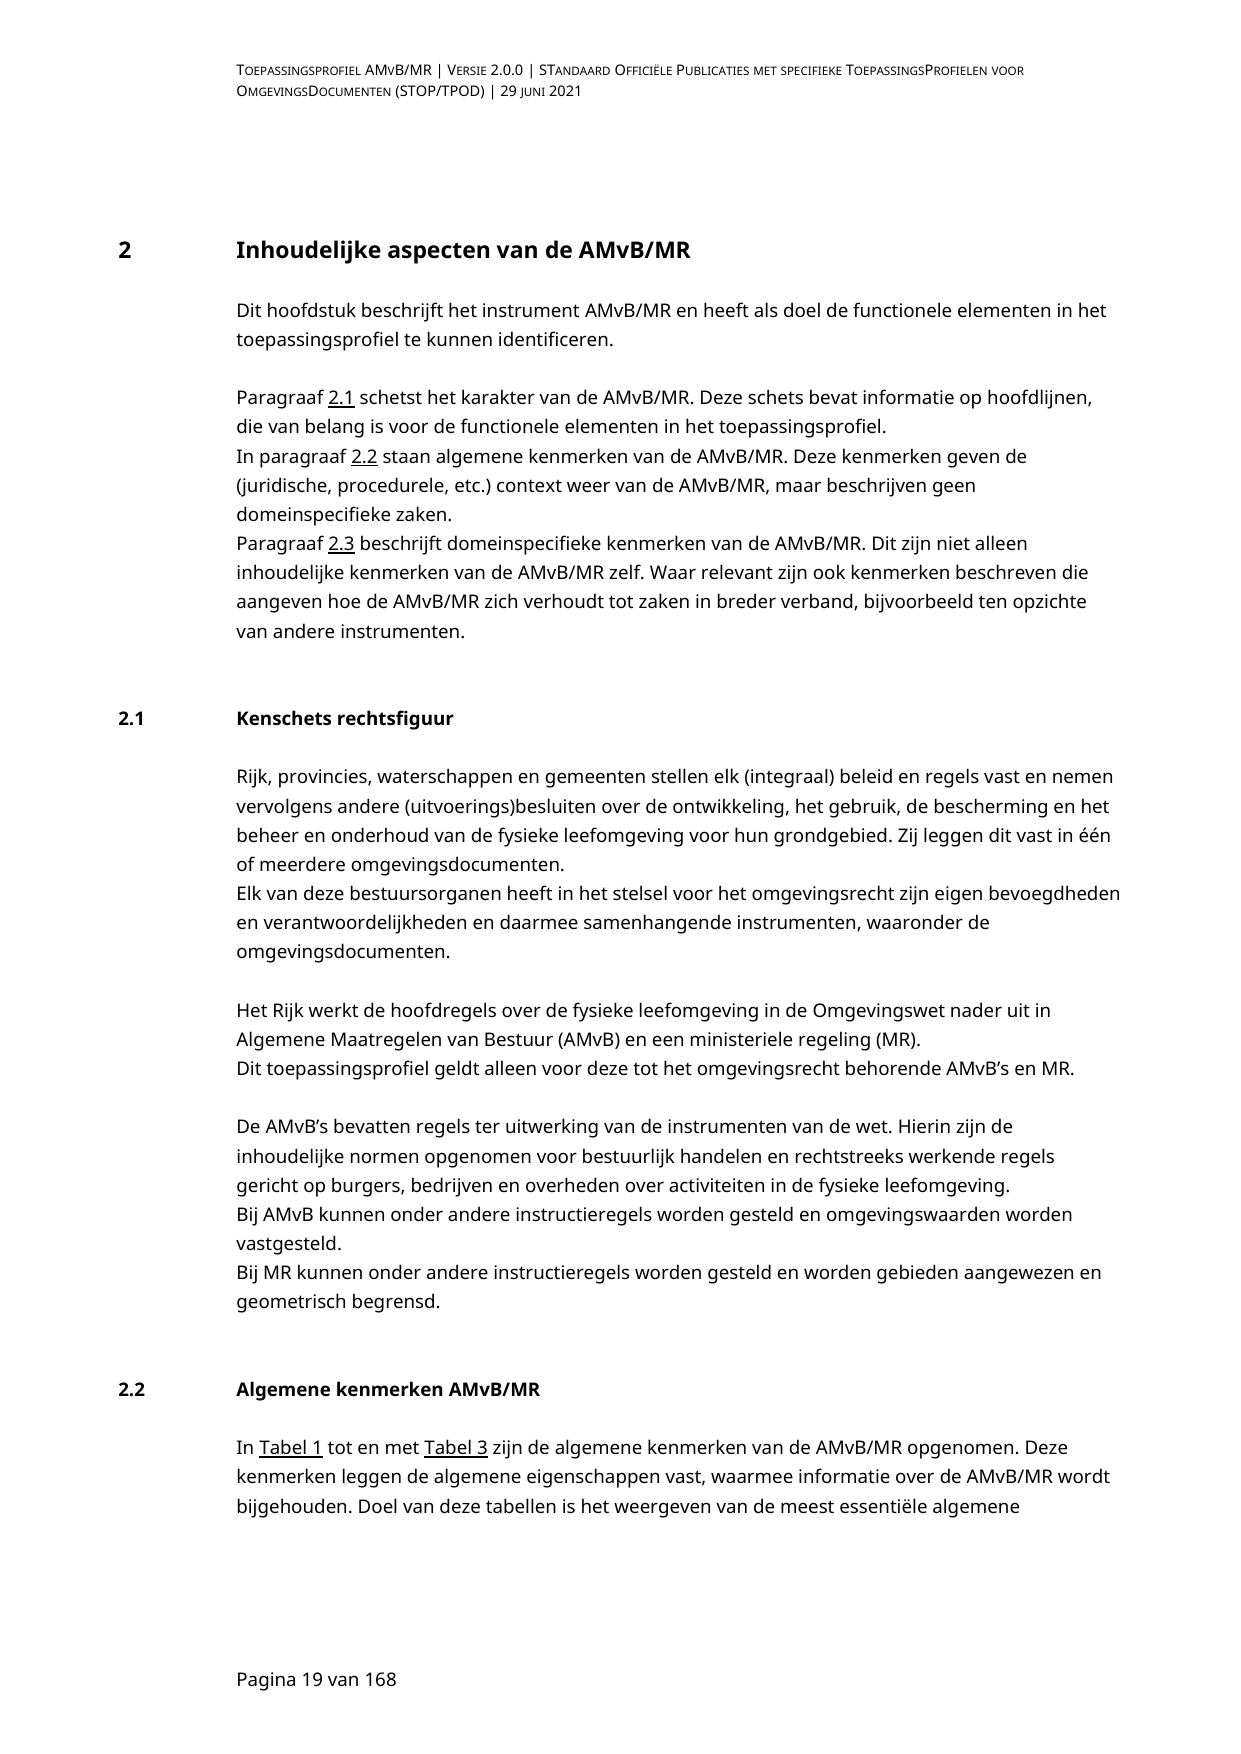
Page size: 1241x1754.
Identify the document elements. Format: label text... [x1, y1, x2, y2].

subtitle Kenschets rechtsfiguur [118, 702, 1122, 731]
text Bij AMvB kunnen onder andere instructieregels worden gesteld en omgevingswaarden worden vastgesteld. [236, 1198, 1122, 1256]
text In paragraaf 2.2 staan algemene kenmerken van de AMvB/MR. Deze kenmerken geven de (juridische, procedurele, etc.) context weer van de AMvB/MR, maar beschrijven geen domeinspecifieke zaken. [236, 440, 1122, 527]
text De AMvB’s bevatten regels ter uitwerking van de instrumenten van de wet. Hierin zijn de inhoudelijke normen opgenomen voor bestuurlijk handelen en rechtstreeks werkende regels gericht op burgers, bedrijven en overheden over activiteiten in de fysieke leefomgeving. [236, 1111, 1122, 1198]
subtitle Algemene kenmerken AMvB/MR [118, 1373, 1122, 1402]
text Bij MR kunnen onder andere instructieregels worden gesteld en worden gebieden aangewezen en geometrisch begrensd. [236, 1256, 1122, 1315]
text Dit toepassingsprofiel geldt alleen voor deze tot het omgevingsrecht behorende AMvB’s en MR. [236, 1052, 1122, 1081]
text Paragraaf 2.1 schetst het karakter van de AMvB/MR. Deze schets bevat informatie op hoofdlijnen, die van belang is voor de functionele elementen in het toepassingsprofiel. [236, 381, 1122, 440]
subtitle Inhoudelijke aspecten van de AMvB/MR [118, 236, 1122, 265]
text Rijk, provincies, waterschappen en gemeenten stellen elk (integraal) beleid en regels vast en nemen vervolgens andere (uitvoerings)besluiten over de ontwikkeling, het gebruik, de bescherming en het beheer en onderhoud van de fysieke leefomgeving voor hun grondgebied. Zij leggen dit vast in één of meerdere omgevingsdocumenten. [236, 761, 1122, 877]
text Dit hoofdstuk beschrijft het instrument AMvB/MR en heeft als doel de functionele elementen in het toepassingsprofiel te kunnen identificeren. [236, 294, 1122, 352]
text Paragraaf 2.3 beschrijft domeinspecifieke kenmerken van de AMvB/MR. Dit zijn niet alleen inhoudelijke kenmerken van de AMvB/MR zelf. Waar relevant zijn ook kenmerken beschreven die aangeven hoe de AMvB/MR zich verhoudt tot zaken in breder verband, bijvoorbeeld ten opzichte van andere instrumenten. [236, 527, 1122, 644]
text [236, 1431, 1122, 1519]
text Het Rijk werkt de hoofdregels over de fysieke leefomgeving in de Omgevingswet nader uit in Algemene Maatregelen van Bestuur (AMvB) en een ministeriele regeling (MR). [236, 994, 1122, 1052]
text Elk van deze bestuursorganen heeft in het stelsel voor het omgevingsrecht zijn eigen bevoegdheden en verantwoordelijkheden en daarmee samenhangende instrumenten, waaronder de omgevingsdocumenten. [236, 877, 1122, 965]
